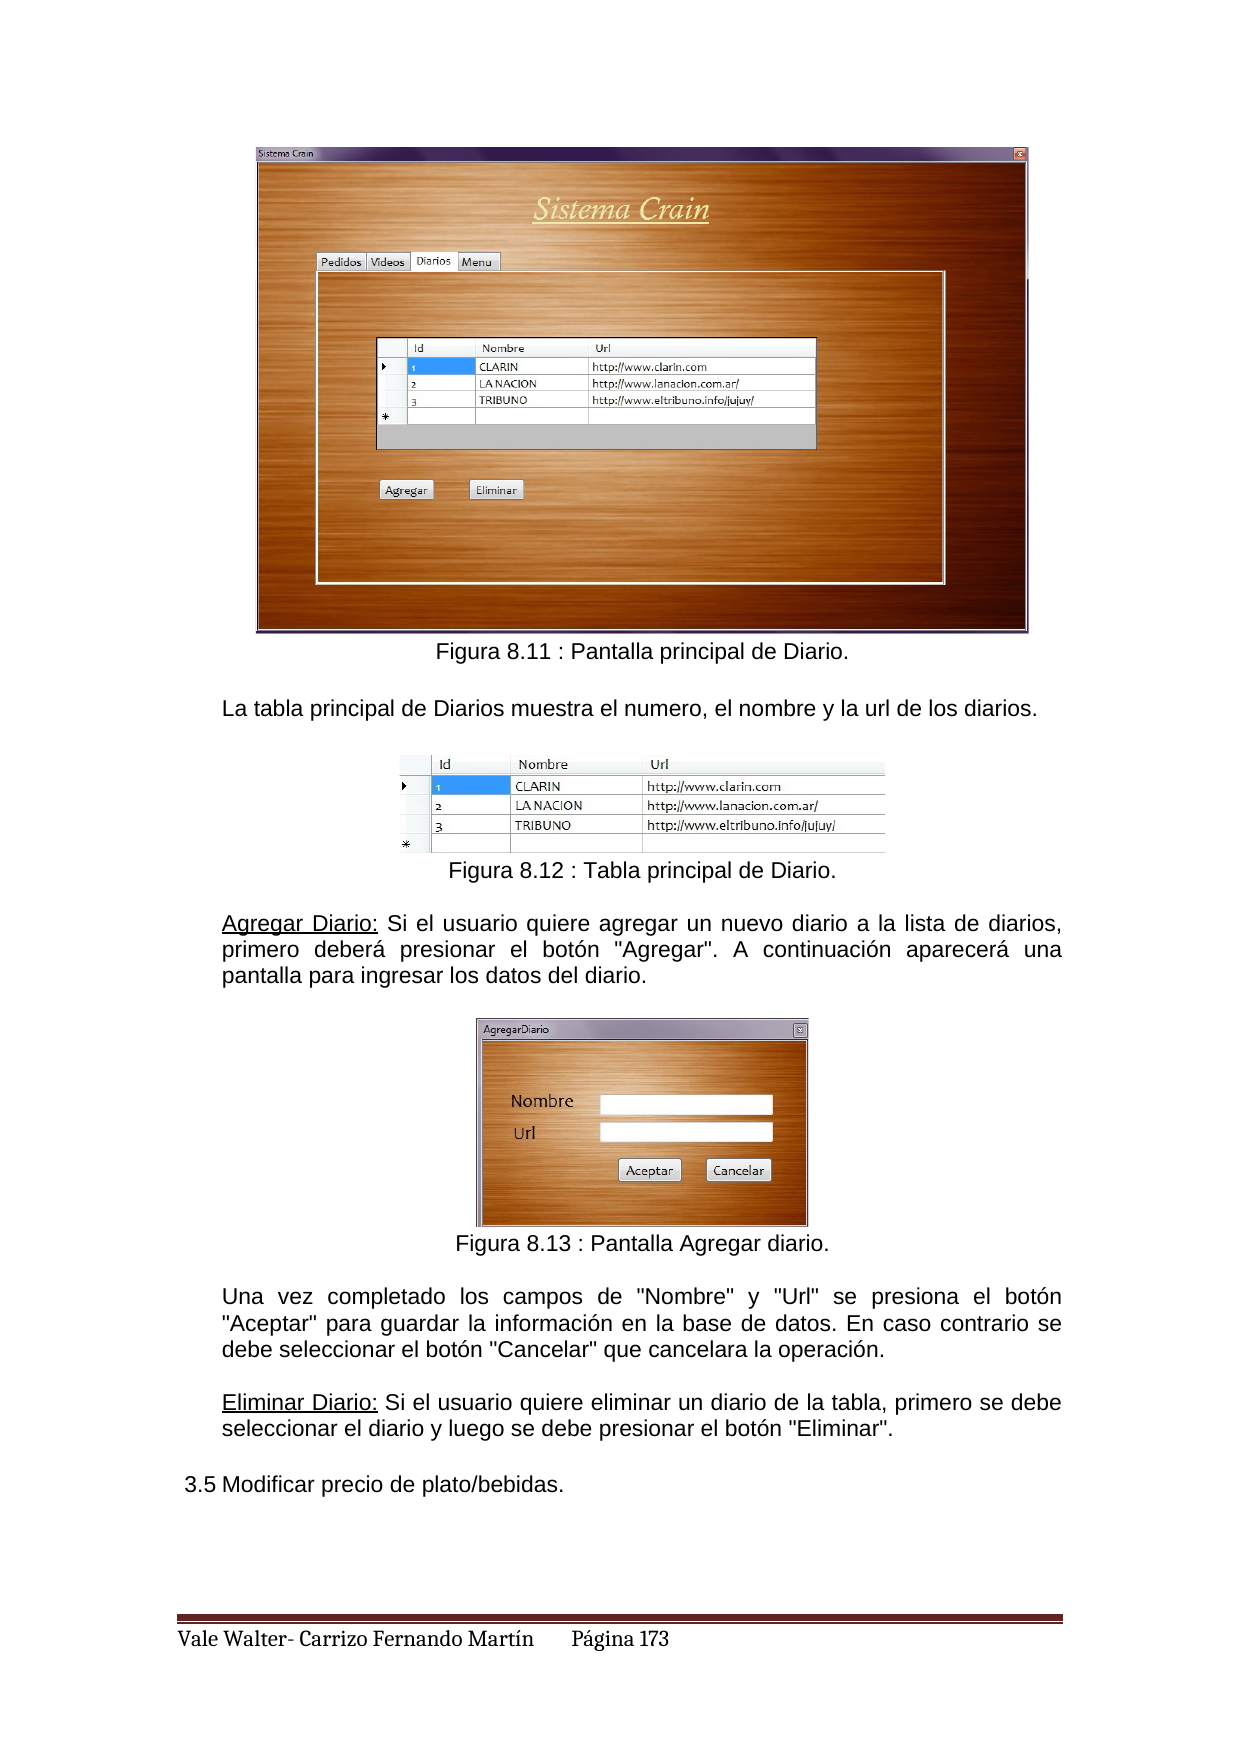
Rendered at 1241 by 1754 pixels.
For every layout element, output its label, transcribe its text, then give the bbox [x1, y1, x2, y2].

text Una vez completado los campos de "Nombre" y "Url" se presiona el botón "Aceptar" para guardar la información en la base de datos. En caso contrario se debe seleccionar el botón "Cancelar" que cancelara la operación. [222, 1283, 1063, 1362]
text Agregar Diario: Si el usuario quiere agregar un nuevo diario a la lista de diarios, primero deberá presionar el botón "Agregar". A continuación aparecerá una pantalla para ingresar los datos del diario. [222, 909, 1063, 988]
picture [399, 755, 886, 853]
list Modificar precio de plato/bebidas. [184, 1471, 1063, 1498]
picture [476, 1018, 809, 1227]
text Eliminar Diario: Si el usuario quiere eliminar un diario de la tabla, primero se debe seleccionar el diario y luego se debe presionar el botón "Eliminar". [222, 1388, 1063, 1441]
text Figura 8.12 : Tabla principal de Diario. [222, 857, 1063, 883]
text Figura 8.13 : Pantalla Agregar diario. [222, 1230, 1063, 1257]
picture [255, 147, 1029, 634]
text Figura 8.11 : Pantalla principal de Diario. [222, 638, 1063, 664]
text La tabla principal de Diarios muestra el numero, el nombre y la url de los diarios. [222, 695, 1063, 721]
